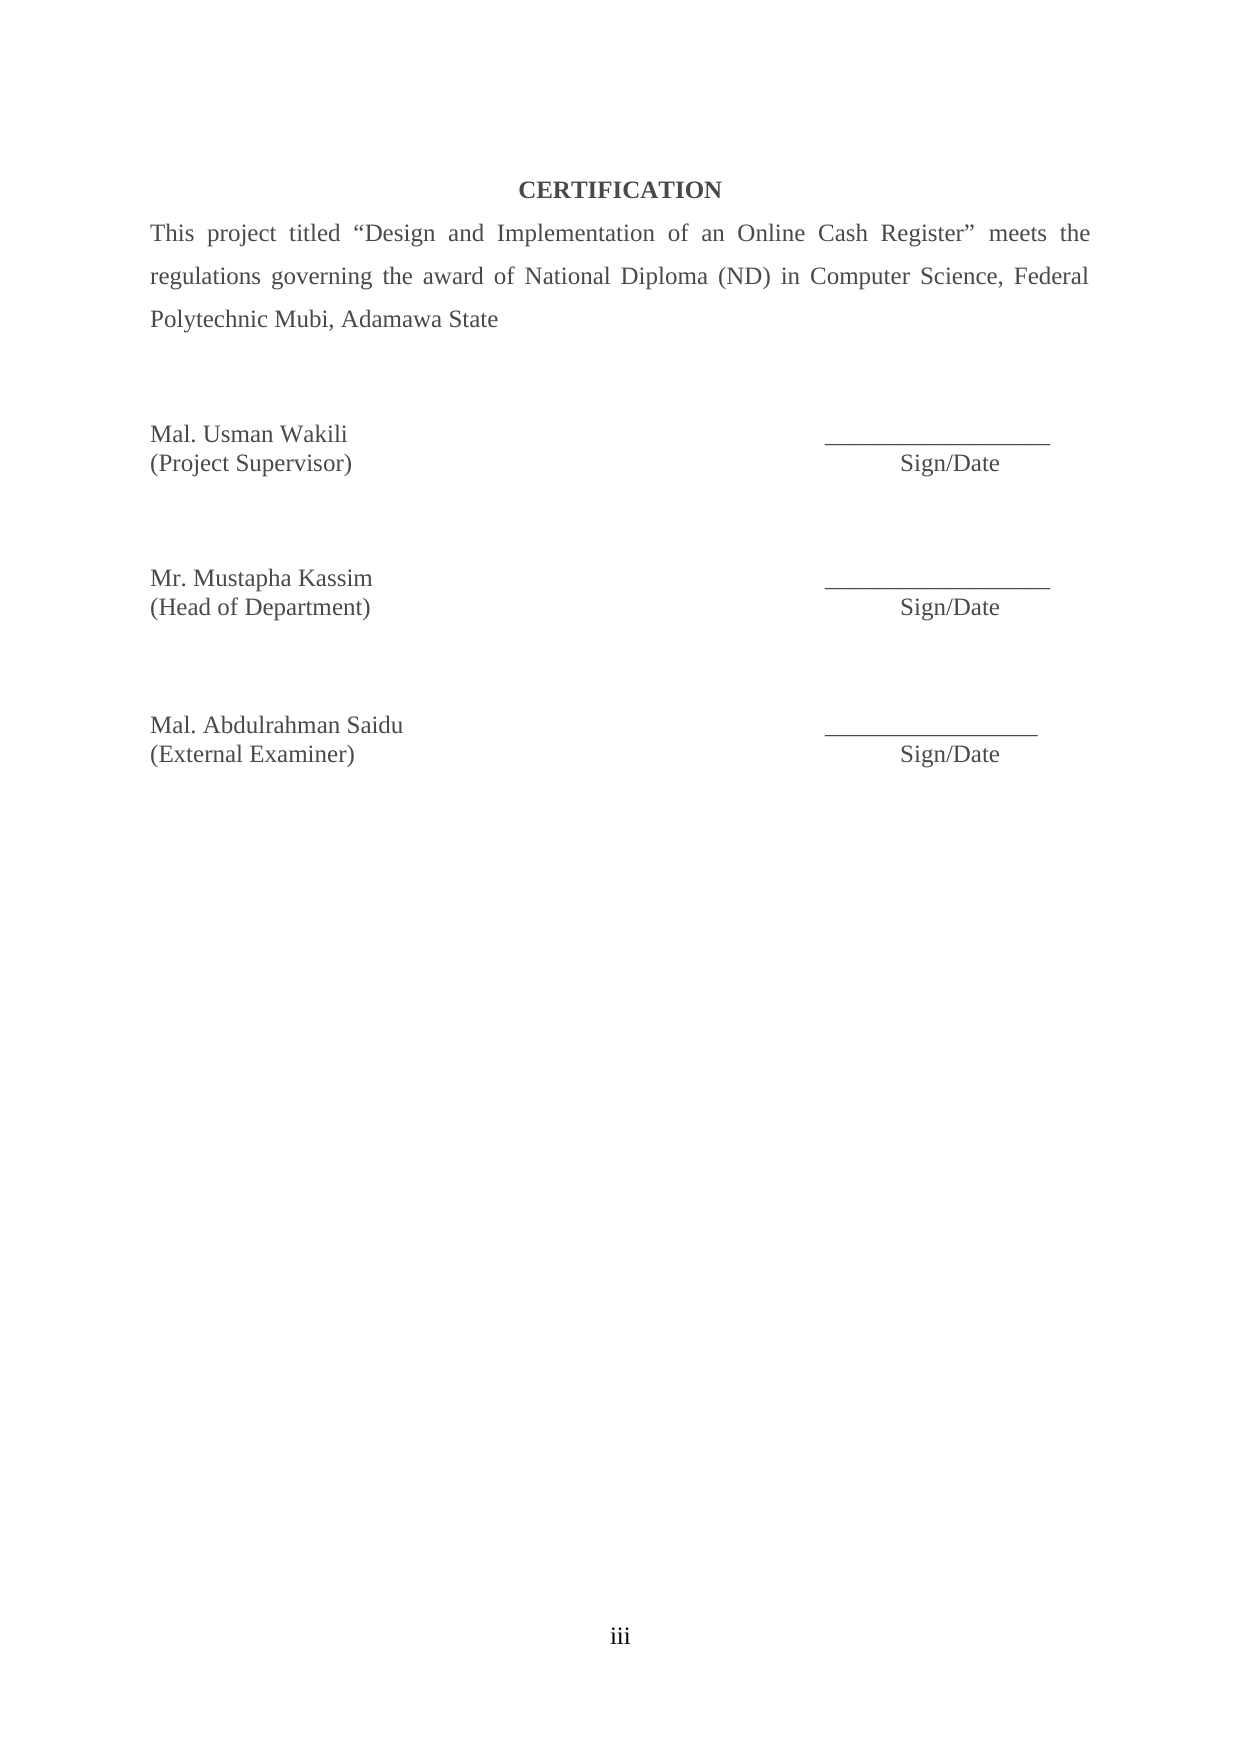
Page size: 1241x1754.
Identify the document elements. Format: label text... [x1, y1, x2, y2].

text Mr. Mustapha Kassim __________________ [150, 563, 1090, 592]
text (External Examiner) Sign/Date [150, 739, 1090, 768]
text This project titled “Design and Implementation of an Online Cash Register” meets the regulations governing the award of National Diploma (ND) in Computer Science, Federal Polytechnic Mubi, Adamawa State [150, 218, 1090, 333]
text (Head of Department) Sign/Date [150, 592, 1090, 621]
subtitle CERTIFICATION [150, 175, 1090, 204]
text Mal. Abdulrahman Saidu _________________ [150, 710, 1090, 739]
text Mal. Usman Wakili __________________ [150, 419, 1090, 448]
text (Project Supervisor) Sign/Date [150, 448, 1090, 477]
